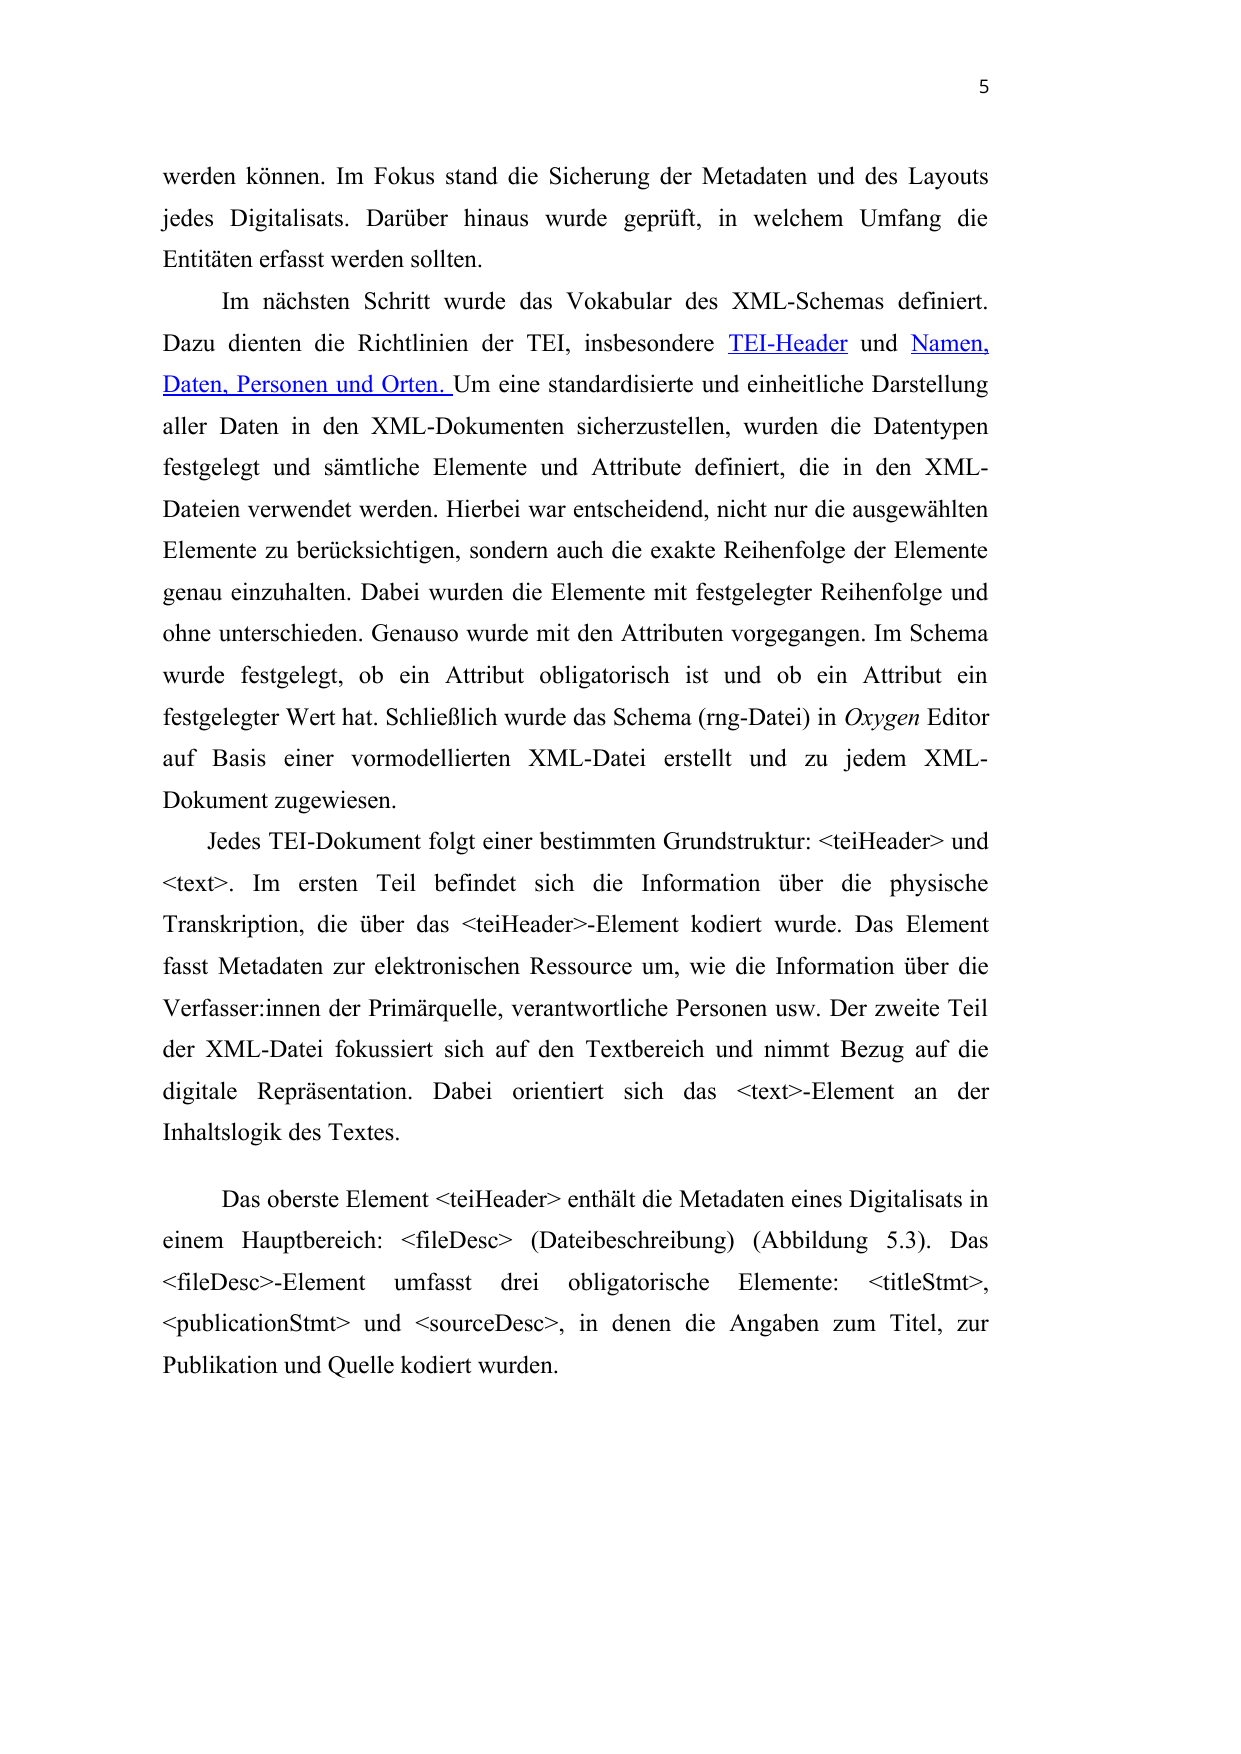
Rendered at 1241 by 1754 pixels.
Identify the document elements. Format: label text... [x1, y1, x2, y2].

text Das oberste Element <teiHeader> enthält die Metadaten eines Digitalisats in einem Hauptbereich: <fileDesc> (Dateibeschreibung) (Abbildung 5.3). Das <fileDesc>-Element umfasst drei obligatorische Elemente: <titleStmt>, <publicationStmt> und <sourceDesc>, in denen die Angaben zum Titel, zur Publikation und Quelle kodiert wurden. [162, 1185, 989, 1379]
text Im nächsten Schritt wurde das Vokabular des XML-Schemas definiert. Dazu dienten die Richtlinien der TEI, insbesondere TEI-Header und Namen, Daten, Personen und Orten. Um eine standardisierte und einheitliche Darstellung aller Daten in den XML-Dokumenten sicherzustellen, wurden die Datentypen festgelegt und sämtliche Elemente und Attribute definiert, die in den XML-Dateien verwendet werden. Hierbei war entscheidend, nicht nur die ausgewählten Elemente zu berücksichtigen, sondern auch die exakte Reihenfolge der Elemente genau einzuhalten. Dabei wurden die Elemente mit festgelegter Reihenfolge und ohne unterschieden. Genauso wurde mit den Attributen vorgegangen. Im Schema wurde festgelegt, ob ein Attribut obligatorisch ist und ob ein Attribut ein festgelegter Wert hat. Schließlich wurde das Schema (rng-Datei) in Oxygen Editor auf Basis einer vormodellierten XML-Datei erstellt und zu jedem XML-Dokument zugewiesen. [162, 287, 989, 813]
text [162, 162, 989, 273]
text Jedes TEI-Dokument folgt einer bestimmten Grundstruktur: <teiHeader> und <text>. Im ersten Teil befindet sich die Information über die physische Transkription, die über das <teiHeader>-Element kodiert wurde. Das Element fasst Metadaten zur elektronischen Ressource um, wie die Information über die Verfasser:innen der Primärquelle, verantwortliche Personen usw. Der zweite Teil der XML-Datei fokussiert sich auf den Textbereich und nimmt Bezug auf die digitale Repräsentation. Dabei orientiert sich das <text>-Element an der Inhaltslogik des Textes. [162, 827, 989, 1146]
